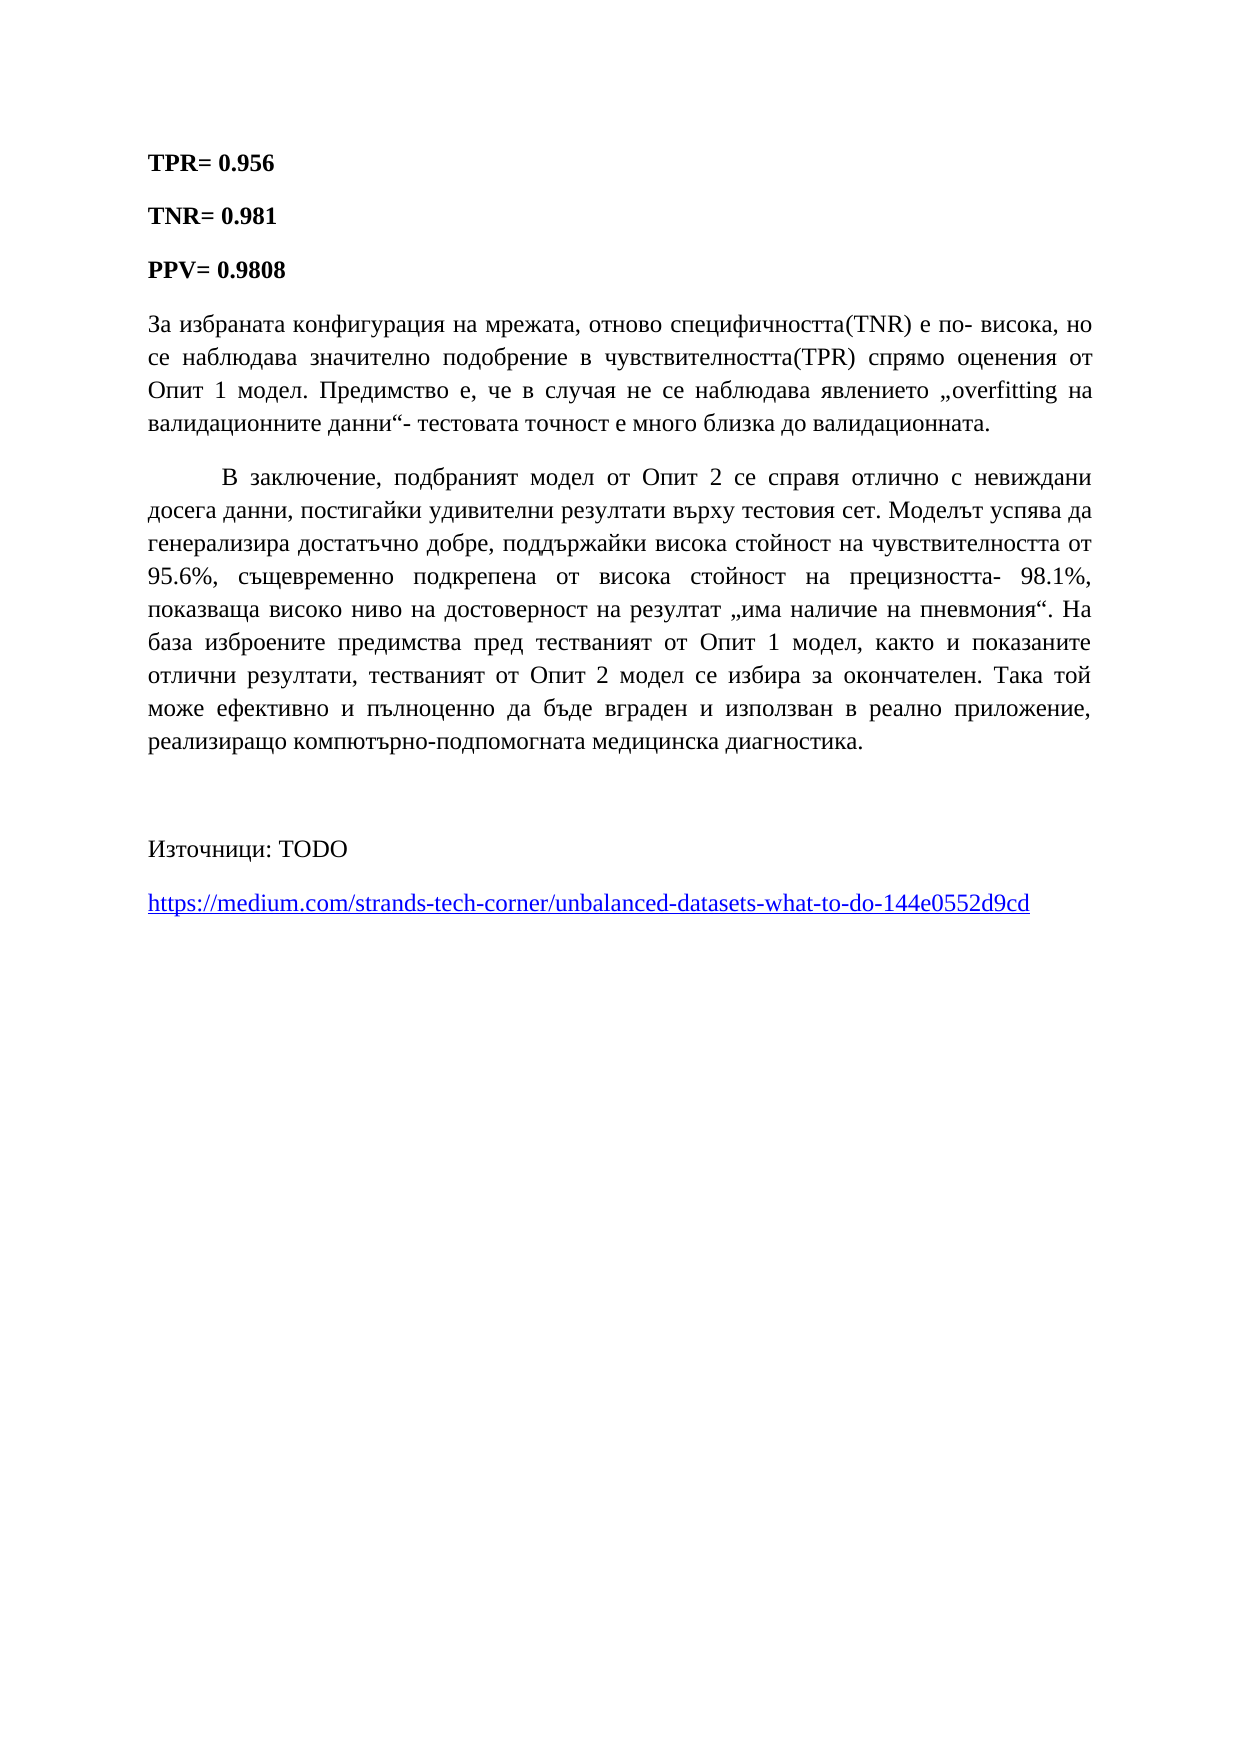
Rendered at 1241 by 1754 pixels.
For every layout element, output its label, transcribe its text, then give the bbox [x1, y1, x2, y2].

text PPV= 0.9808 [148, 255, 1093, 284]
text За избраната конфигурация на мрежата, отново специфичността(TNR) е по- висока, но се наблюдава значително подобрение в чувствителността(TPR) спрямо оценения от Опит 1 модел. Предимство е, че в случая не се наблюдава явлението „overfitting на валидационните данни“- тестовата точност е много близка до валидационната. [148, 309, 1093, 437]
text https://medium.com/strands-tech-corner/unbalanced-datasets-what-to-do-144e0552d9cd [148, 888, 1093, 917]
text В заключение, подбраният модел от Опит 2 се справя отлично с невиждани досега данни, постигайки удивителни резултати върху тестовия сет. Моделът успява да генерализира достатъчно добре, поддържайки висока стойност на чувствителността от 95.6%, същевременно подкрепена от висока стойност на прецизността- 98.1%, показваща високо ниво на достоверност на резултат „има наличие на пневмония“. На база изброените предимства пред тестваният от Опит 1 модел, както и показаните отлични резултати, тестваният от Опит 2 модел се избира за окончателен. Така той може ефективно и пълноценно да бъде вграден и използван в реално приложение, реализиращо компютърно-подпомогната медицинска диагностика. [148, 462, 1093, 755]
text TPR= 0.956 [148, 148, 1093, 176]
text Източници: TODO [148, 834, 1093, 863]
text TNR= 0.981 [148, 201, 1093, 230]
